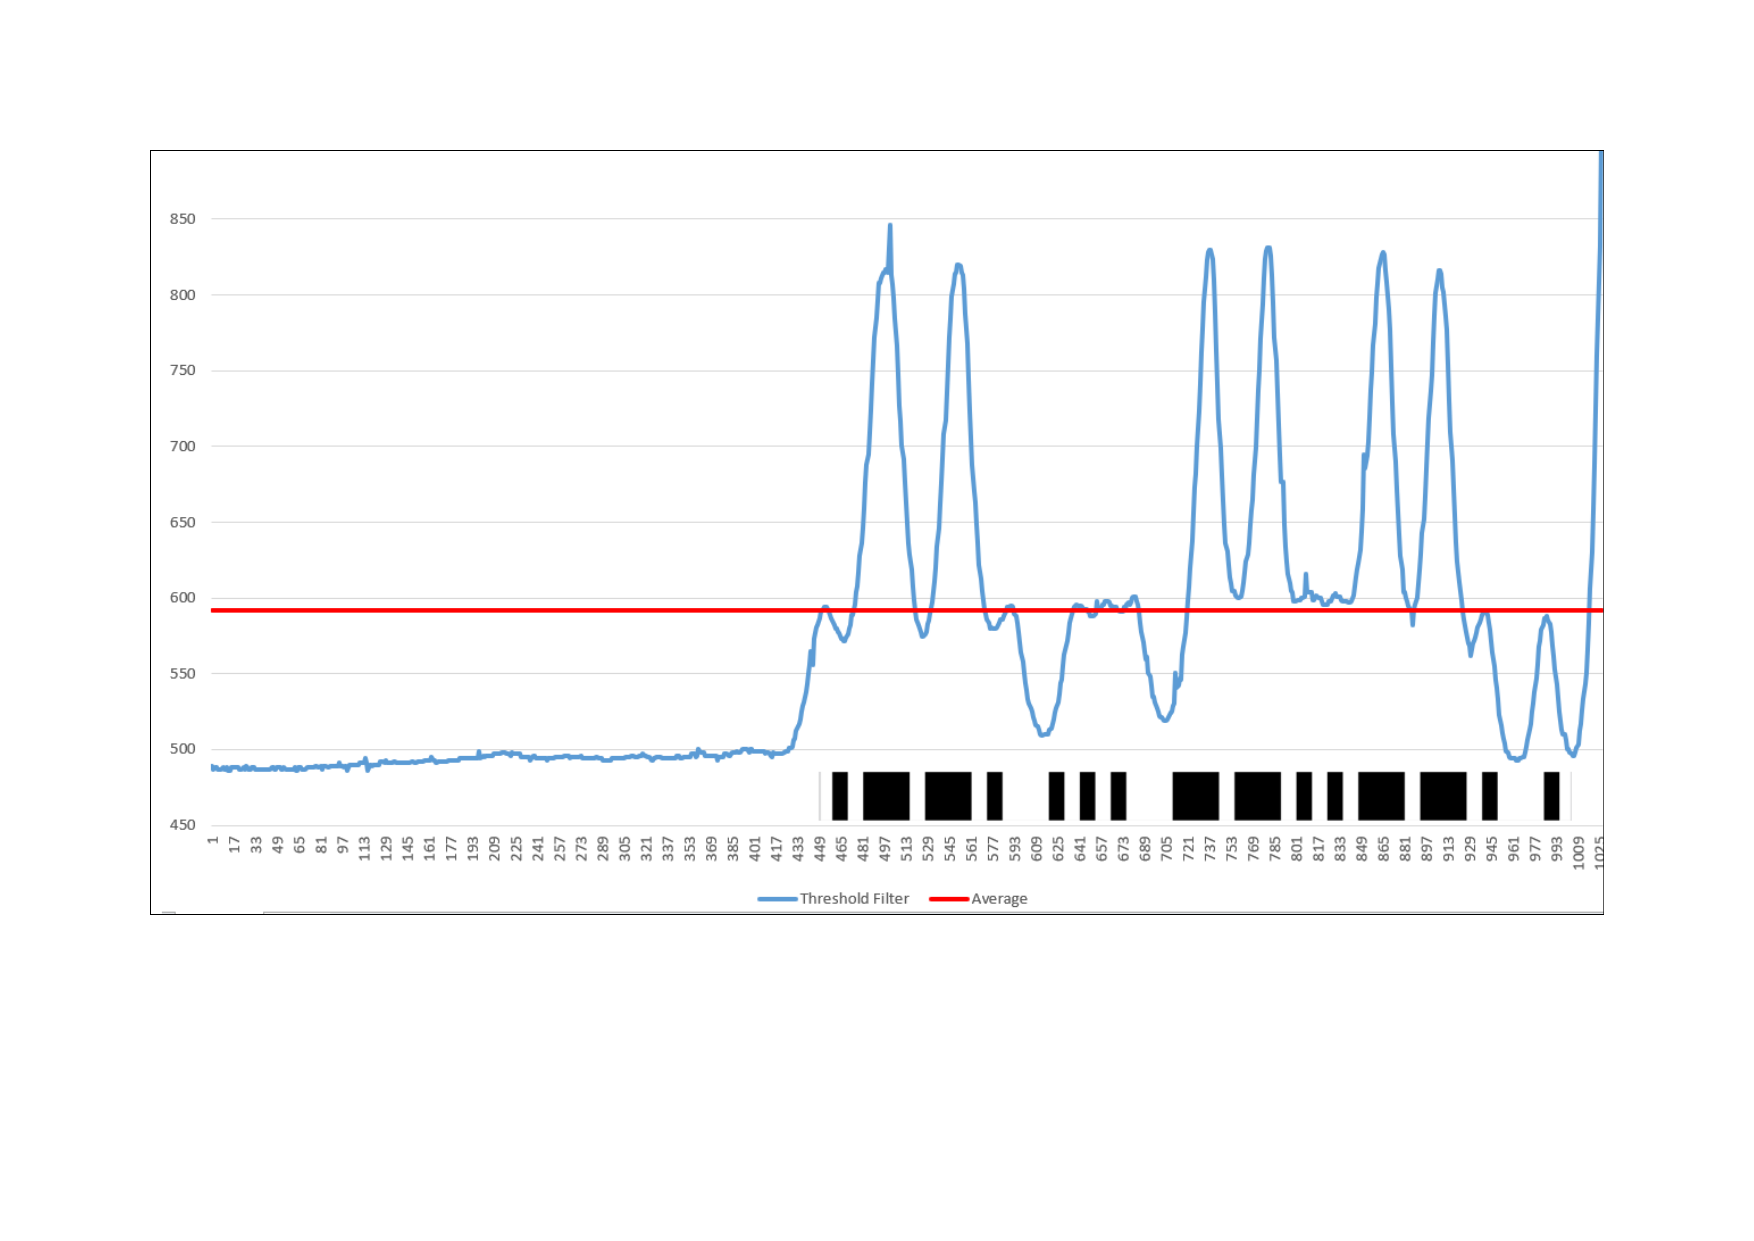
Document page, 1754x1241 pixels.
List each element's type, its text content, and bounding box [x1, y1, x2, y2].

picture [161, 151, 1604, 914]
